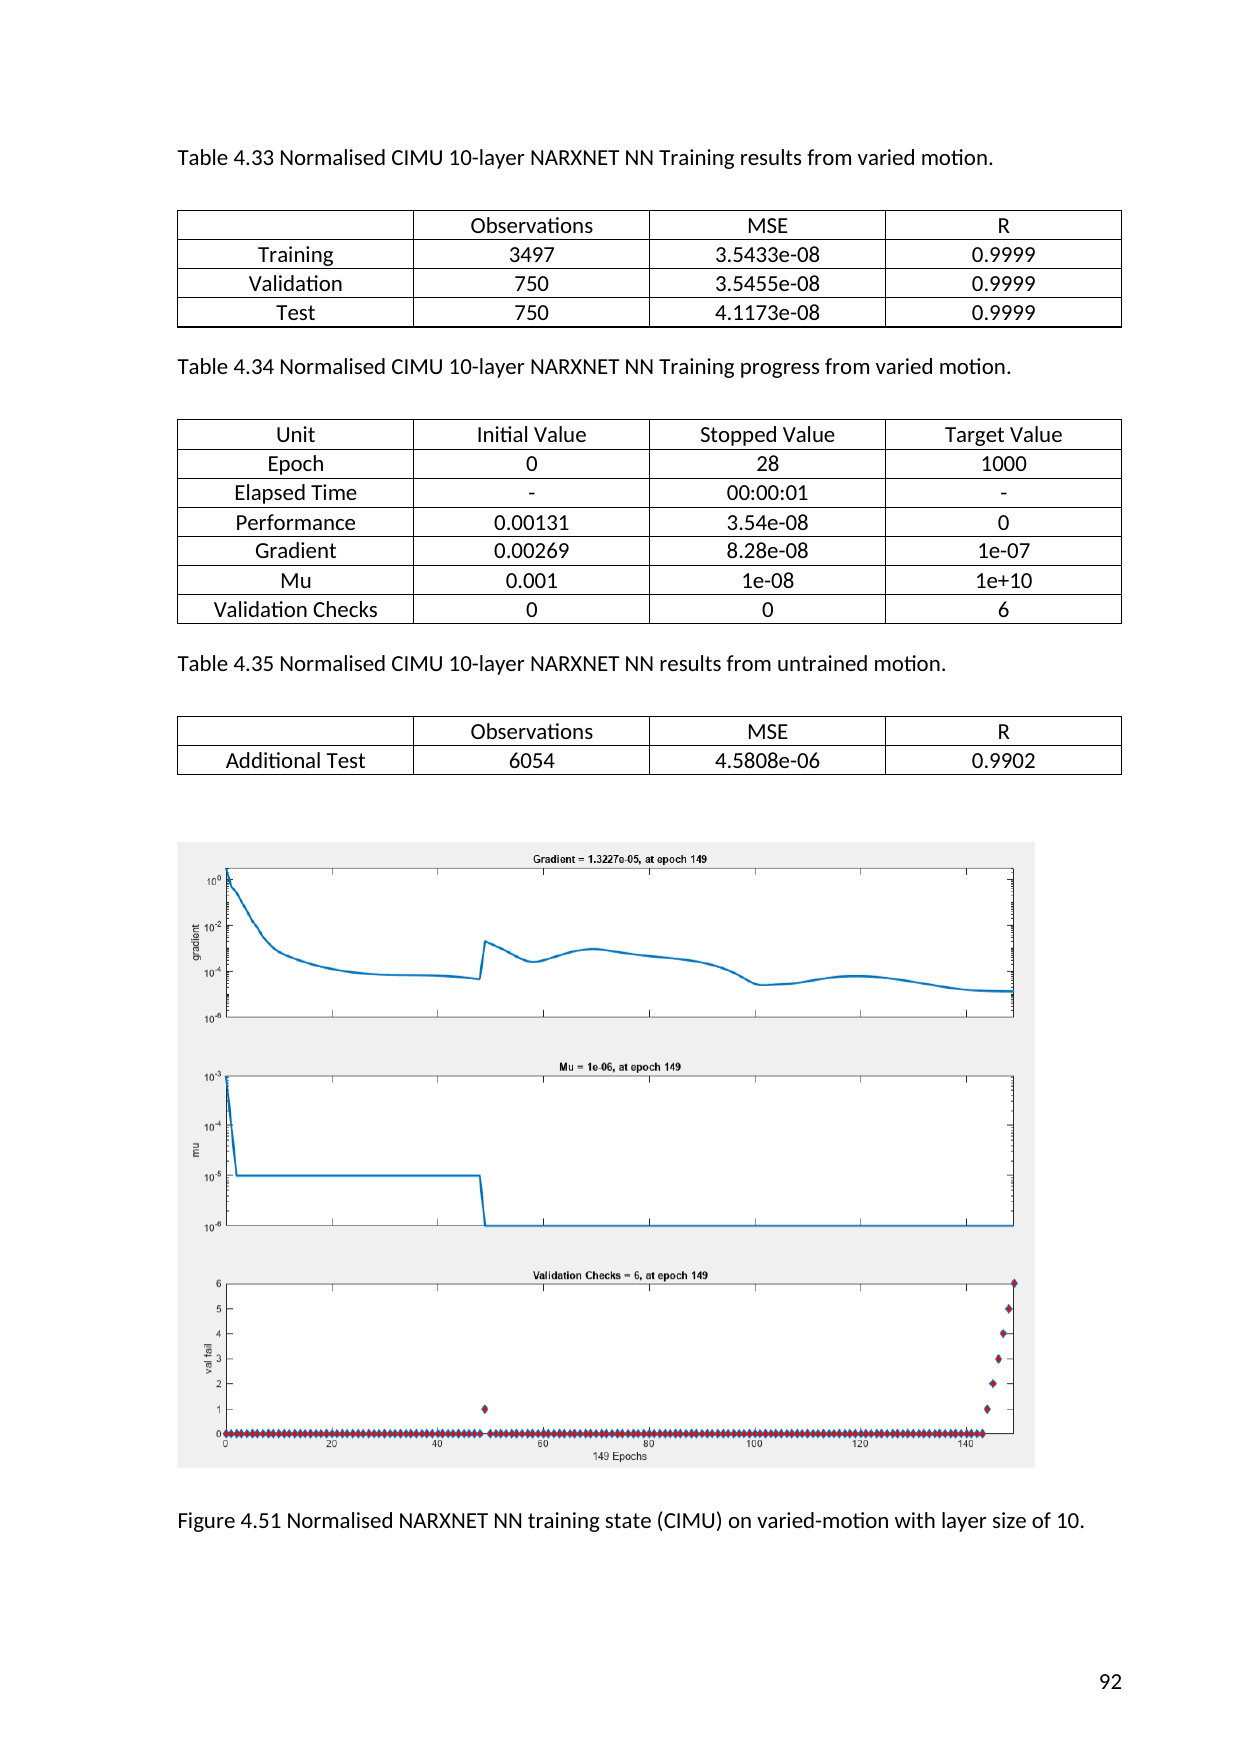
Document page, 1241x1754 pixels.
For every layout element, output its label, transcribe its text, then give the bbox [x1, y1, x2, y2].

table_header Observations [414, 211, 649, 239]
table_cell - [886, 479, 1121, 507]
table_cell Gradient [178, 537, 413, 565]
table_header [178, 211, 413, 239]
table_cell Test [178, 298, 413, 326]
table_header R [886, 211, 1121, 239]
table_cell Mu [178, 566, 413, 594]
table_cell Validation [178, 269, 413, 297]
table_header Stopped Value [650, 420, 885, 448]
table_cell 0.9999 [886, 298, 1121, 326]
table_cell 4.1173e-08 [650, 298, 885, 326]
table_cell 3.5433e-08 [650, 240, 885, 268]
table_cell 1e-08 [650, 566, 885, 594]
table_cell 0 [414, 450, 649, 477]
table_cell 1e+10 [886, 566, 1121, 594]
table_cell 0.001 [414, 566, 649, 594]
table_cell 00:00:01 [650, 479, 885, 507]
table_cell 4.5808e-06 [650, 746, 885, 774]
table_cell Performance [178, 508, 413, 536]
table_cell 3497 [414, 240, 649, 268]
table_cell - [414, 479, 649, 507]
table_cell 0.00269 [414, 537, 649, 565]
table_header Unit [178, 420, 413, 448]
table_cell Additional Test [178, 746, 413, 774]
table_cell Validation Checks [178, 595, 413, 623]
table_cell 0 [886, 508, 1121, 536]
table_cell 750 [414, 298, 649, 326]
table_cell 0 [414, 595, 649, 623]
table_header MSE [650, 211, 885, 239]
table_header Observations [414, 717, 649, 745]
table_header [178, 717, 413, 745]
table_cell Training [178, 240, 413, 268]
table_header MSE [650, 717, 885, 745]
table_cell 3.54e-08 [650, 508, 885, 536]
table_cell Elapsed Time [178, 479, 413, 507]
table_cell 0 [650, 595, 885, 623]
table_header R [886, 717, 1121, 745]
table_cell 8.28e-08 [650, 537, 885, 565]
table_header Target Value [886, 420, 1121, 448]
picture [177, 842, 1035, 1468]
table_cell 6054 [414, 746, 649, 774]
table_cell 0.9999 [886, 269, 1121, 297]
table_header Initial Value [414, 420, 649, 448]
table_cell 28 [650, 450, 885, 477]
table_cell 1000 [886, 450, 1121, 477]
table_cell 0.9999 [886, 240, 1121, 268]
table_cell 3.5455e-08 [650, 269, 885, 297]
table_cell 1e-07 [886, 537, 1121, 565]
table_cell 0.00131 [414, 508, 649, 536]
table_cell Epoch [178, 450, 413, 477]
table_cell 6 [886, 595, 1121, 623]
table_cell 750 [414, 269, 649, 297]
table_cell 0.9902 [886, 746, 1121, 774]
